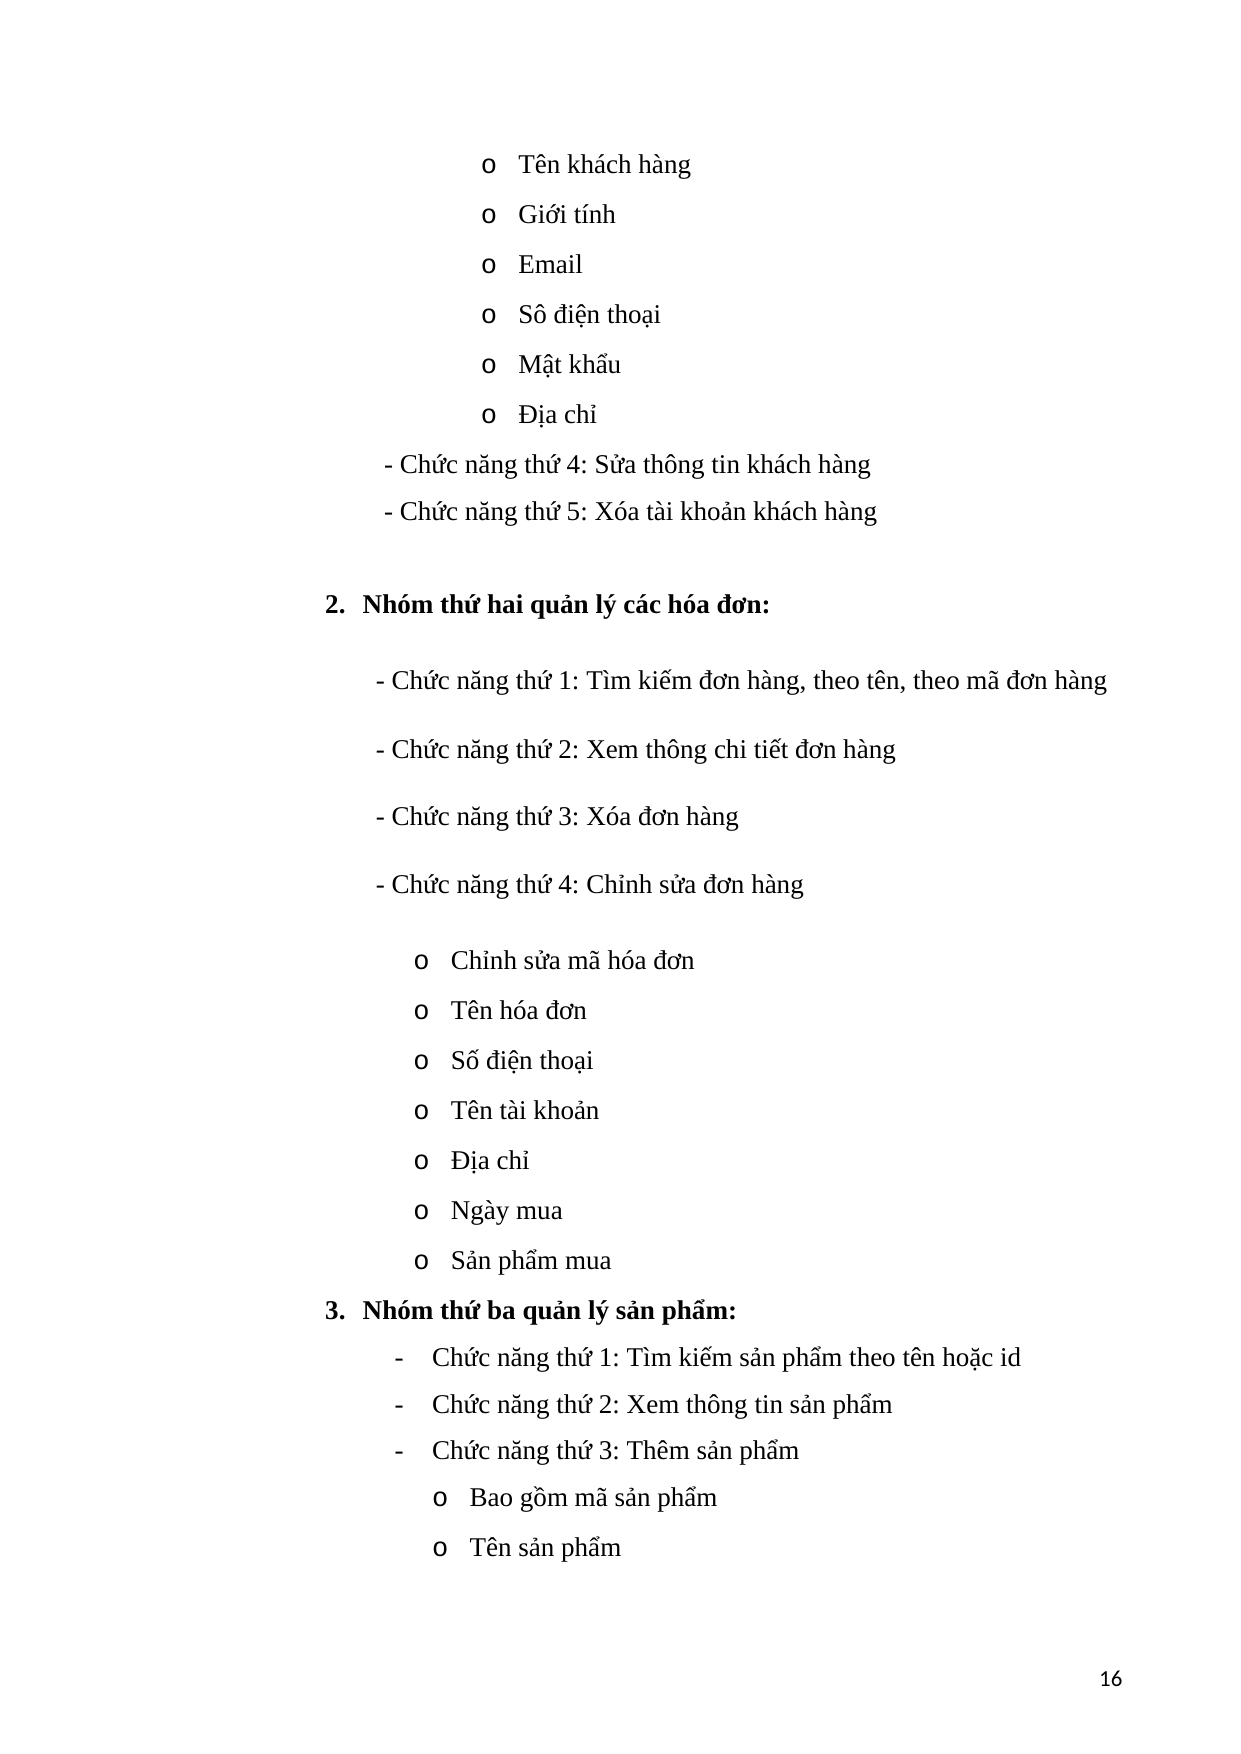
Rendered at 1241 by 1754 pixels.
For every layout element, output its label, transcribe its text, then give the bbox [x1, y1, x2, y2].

list Bao gồm mã sản phẩm [432, 1481, 1122, 1514]
list - Chức năng thứ 5: Xóa tài khoản khách hàng [384, 495, 1122, 526]
list Chỉnh sửa mã hóa đơn [413, 944, 1122, 977]
list Giới tính [481, 198, 1122, 231]
list Địa chỉ [413, 1144, 1122, 1178]
list Địa chỉ [481, 398, 1122, 432]
list Chức năng thứ 1: Tìm kiếm sản phẩm theo tên hoặc id [394, 1341, 1122, 1372]
list Mật khẩu [481, 348, 1122, 382]
list Tên tài khoản [413, 1094, 1122, 1127]
list Ngày mua [413, 1194, 1122, 1228]
text - Chức năng thứ 2: Xem thông chi tiết đơn hàng [325, 733, 1122, 764]
list Tên khách hàng [481, 148, 1122, 181]
list Tên sản phẩm [432, 1531, 1122, 1565]
list Sản phẩm mua [413, 1244, 1122, 1278]
list Nhóm thứ hai quản lý các hóa đơn: [325, 588, 1122, 619]
list Tên hóa đơn [413, 994, 1122, 1027]
list Nhóm thứ ba quản lý sản phẩm: [325, 1294, 1122, 1326]
text - Chức năng thứ 4: Chỉnh sửa đơn hàng [325, 868, 1122, 899]
list Số điện thoại [413, 1044, 1122, 1077]
list Chức năng thứ 3: Thêm sản phẩm [394, 1434, 1122, 1466]
text - Chức năng thứ 1: Tìm kiếm đơn hàng, theo tên, theo mã đơn hàng [325, 664, 1122, 695]
list - Chức năng thứ 4: Sửa thông tin khách hàng [384, 448, 1122, 479]
list Sô điện thoại [481, 298, 1122, 331]
list Email [481, 248, 1122, 281]
text - Chức năng thứ 3: Xóa đơn hàng [325, 800, 1122, 832]
list Chức năng thứ 2: Xem thông tin sản phẩm [394, 1388, 1122, 1419]
